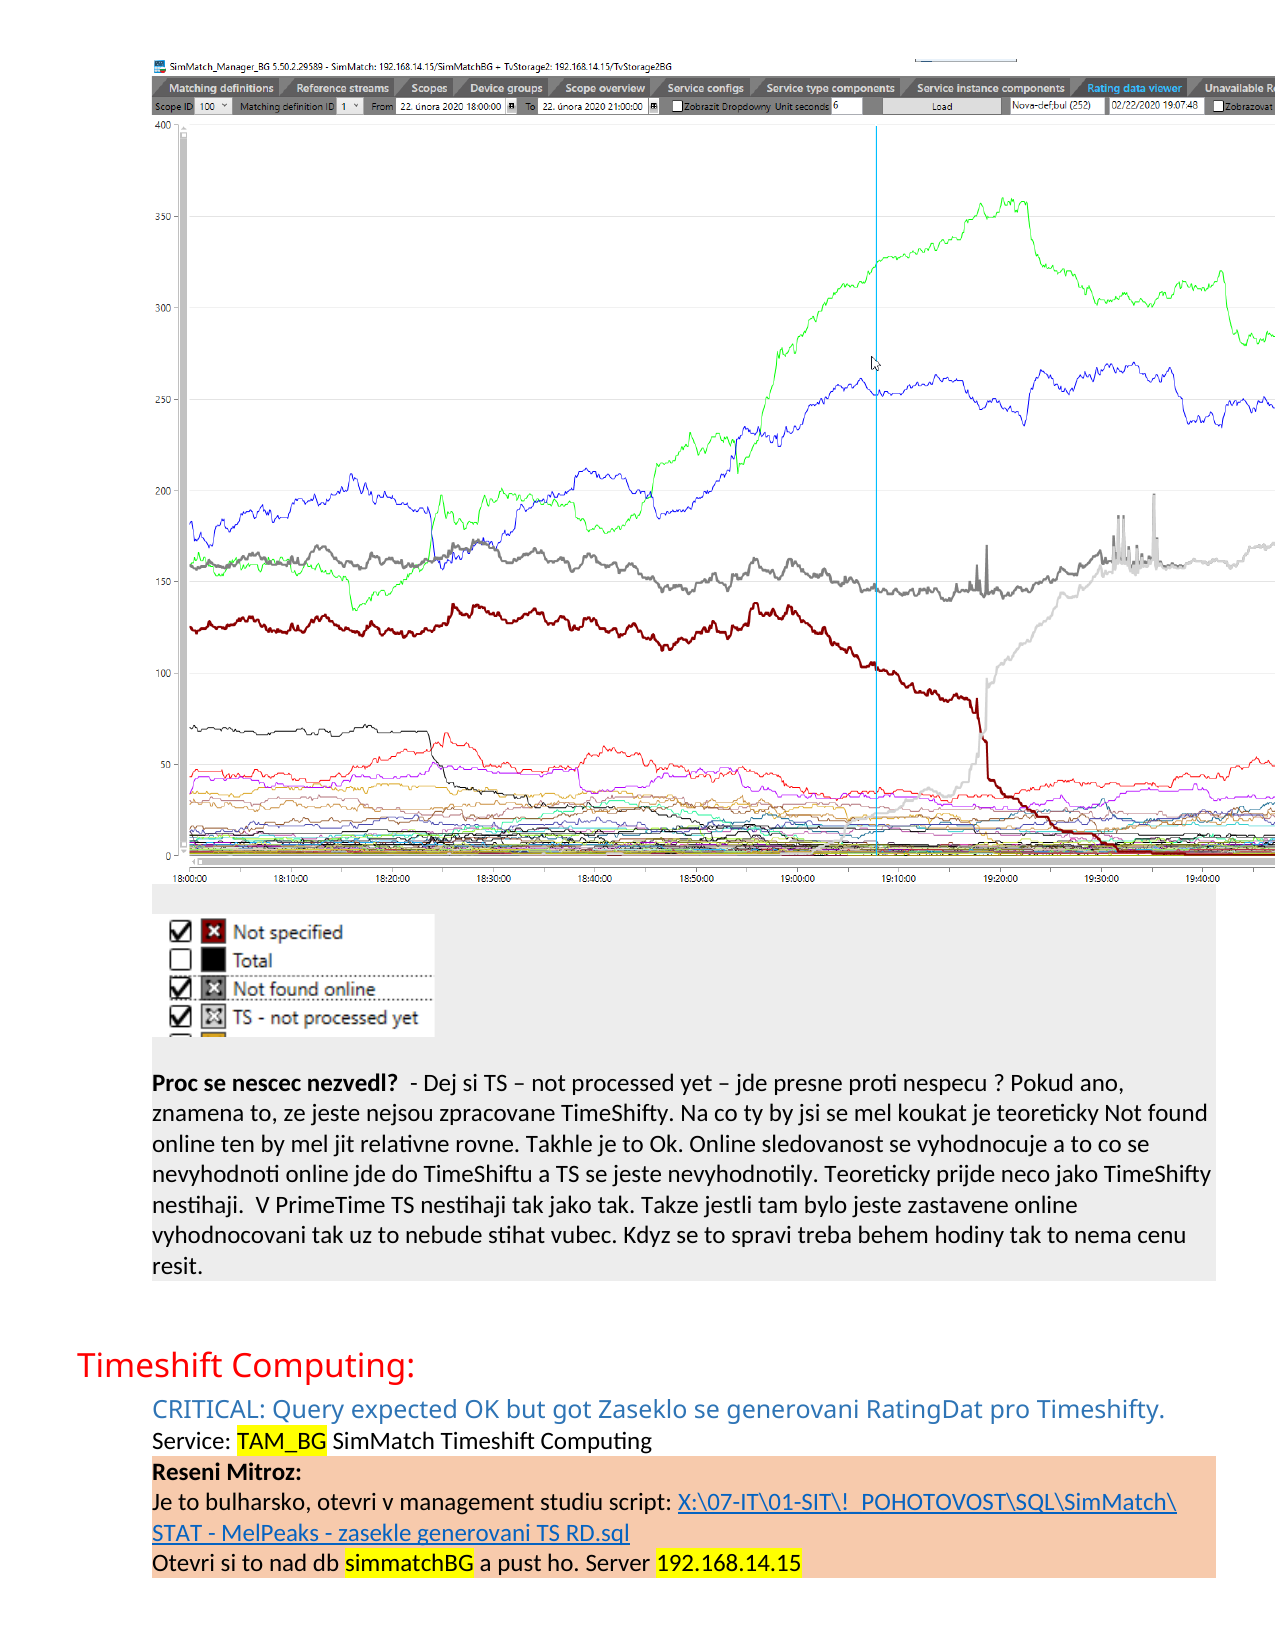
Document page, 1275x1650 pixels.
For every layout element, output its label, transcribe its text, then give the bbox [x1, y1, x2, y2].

text Je to bulharsko, otevri v management studiu script: X:\07-IT\01-SIT\!_POHOTOVOST\SQL\SimMatch\STAT - MelPeaks - zasekle generovani TS RD.sql [152, 1486, 1216, 1547]
picture [151, 914, 435, 1037]
subtitle CRITICAL: Query expected OK but got Zaseklo se generovani RatingDat pro Timeshifty. [152, 1391, 1216, 1425]
text Reseni Mitroz: [152, 1456, 1216, 1486]
text Otevri si to nad db simmatchBG a pust ho. Server 192.168.14.15 [152, 1547, 1216, 1578]
picture [151, 59, 1275, 884]
text Proc se nescec nezvedl? - Dej si TS – not processed yet – jde presne proti nespecu ? Pokud ano, znamena to, ze jeste nejsou zpracovane TimeShifty. Na co ty by jsi se mel koukat je teoreticky Not found online ten by mel jit relativne rovne. Takhle je to Ok. Online sledovanost se vyhodnocuje a to co se nevyhodnoti online jde do TimeShiftu a TS se jeste nevyhodnotily. Teoreticky prijde neco jako TimeShifty nestihaji. V PrimeTime TS nestihaji tak jako tak. Takze jestli tam bylo jeste zastavene online vyhodnocovani tak uz to nebude stihat vubec. Kdyz se to spravi treba behem hodiny tak to nema cenu resit. [152, 1067, 1216, 1281]
text Service: TAM_BG SimMatch Timeshift Computing [327, 1425, 1216, 1456]
subtitle Timeshift Computing: [77, 1342, 1216, 1387]
